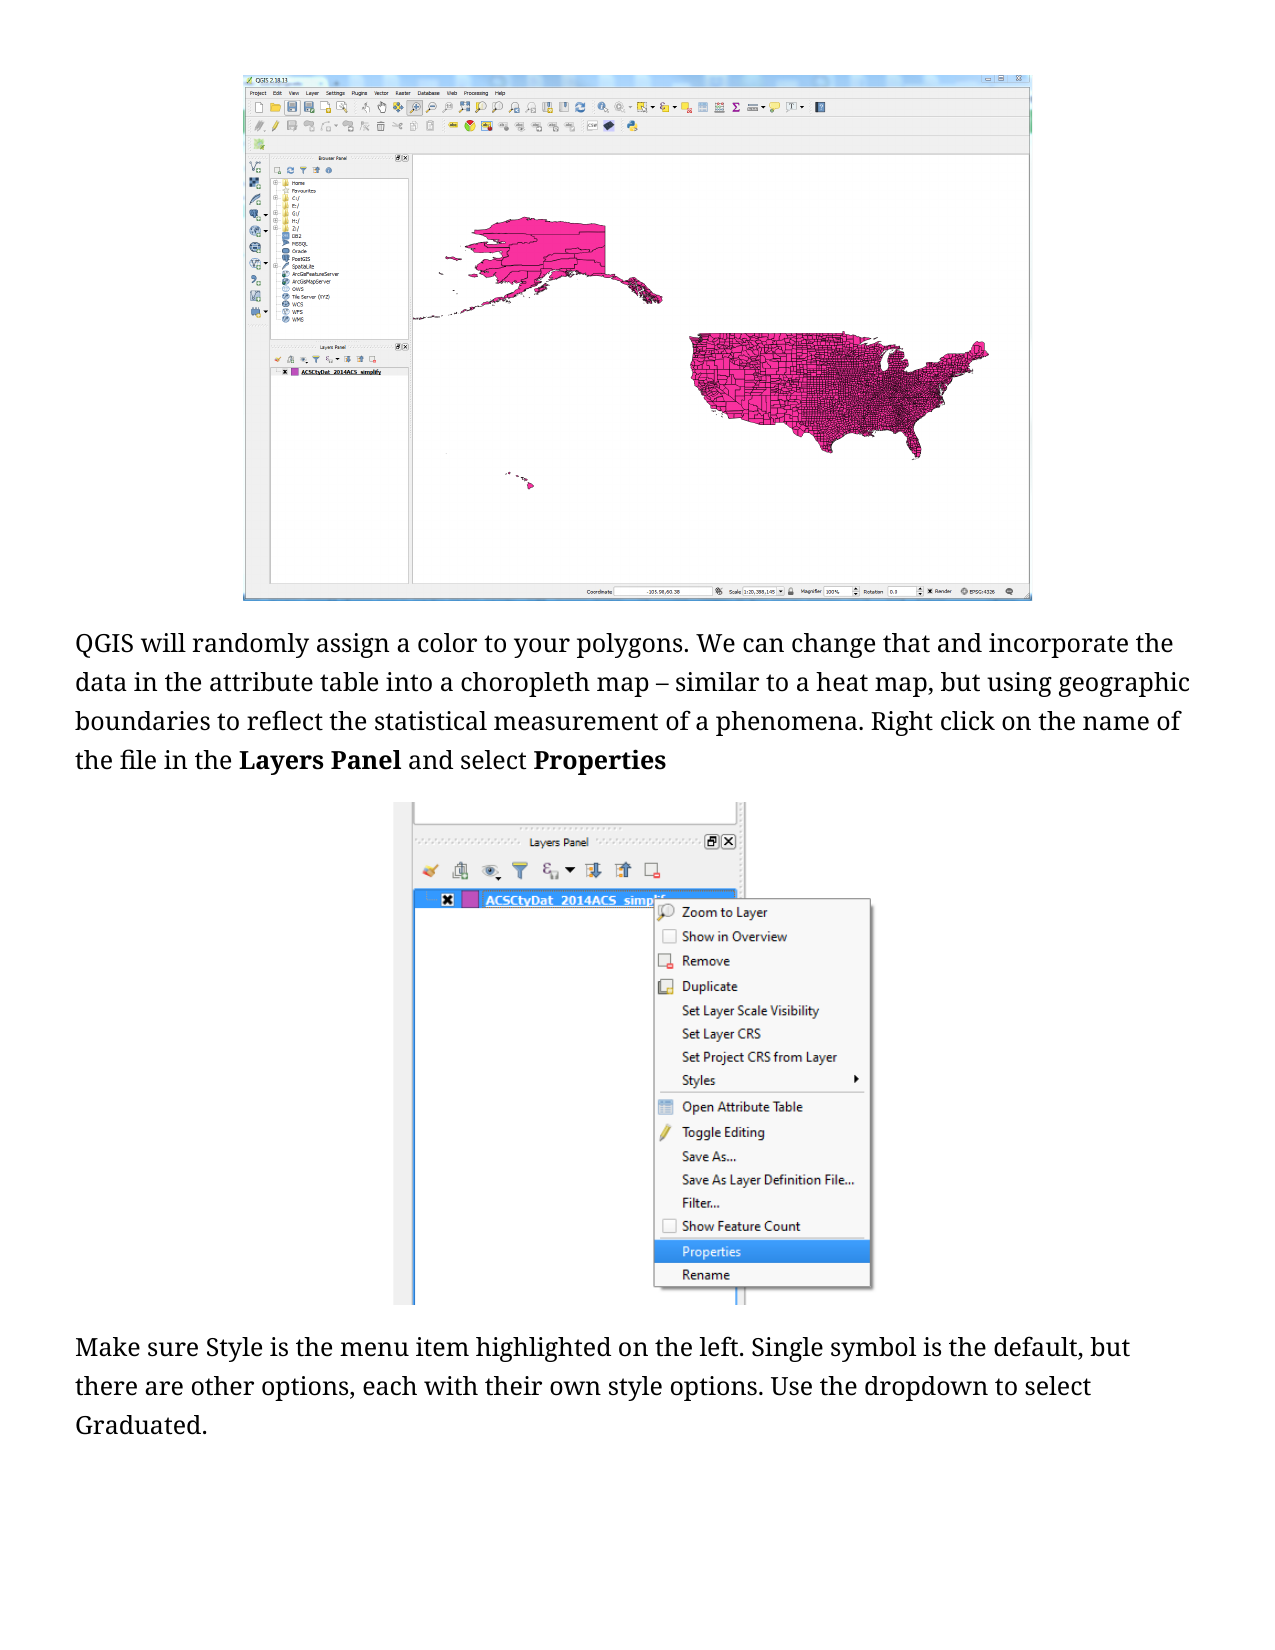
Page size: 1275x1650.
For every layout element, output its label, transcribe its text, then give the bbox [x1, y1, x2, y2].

text Make sure Style is the menu item highlighted on the left. Single symbol is the default, but there are other options, each with their own style options. Use the dropdown to select Graduated. [75, 1329, 1200, 1442]
text QGIS will randomly assign a color to your polygons. We can change that and incorporate the data in the attribute table into a choropleth map – similar to a heat map, but using geographic boundaries to reflect the statistical measurement of a phenomena. Right click on the name of the file in the Layers Panel and select Properties [75, 625, 1200, 777]
picture [243, 75, 1033, 601]
picture [393, 802, 882, 1305]
